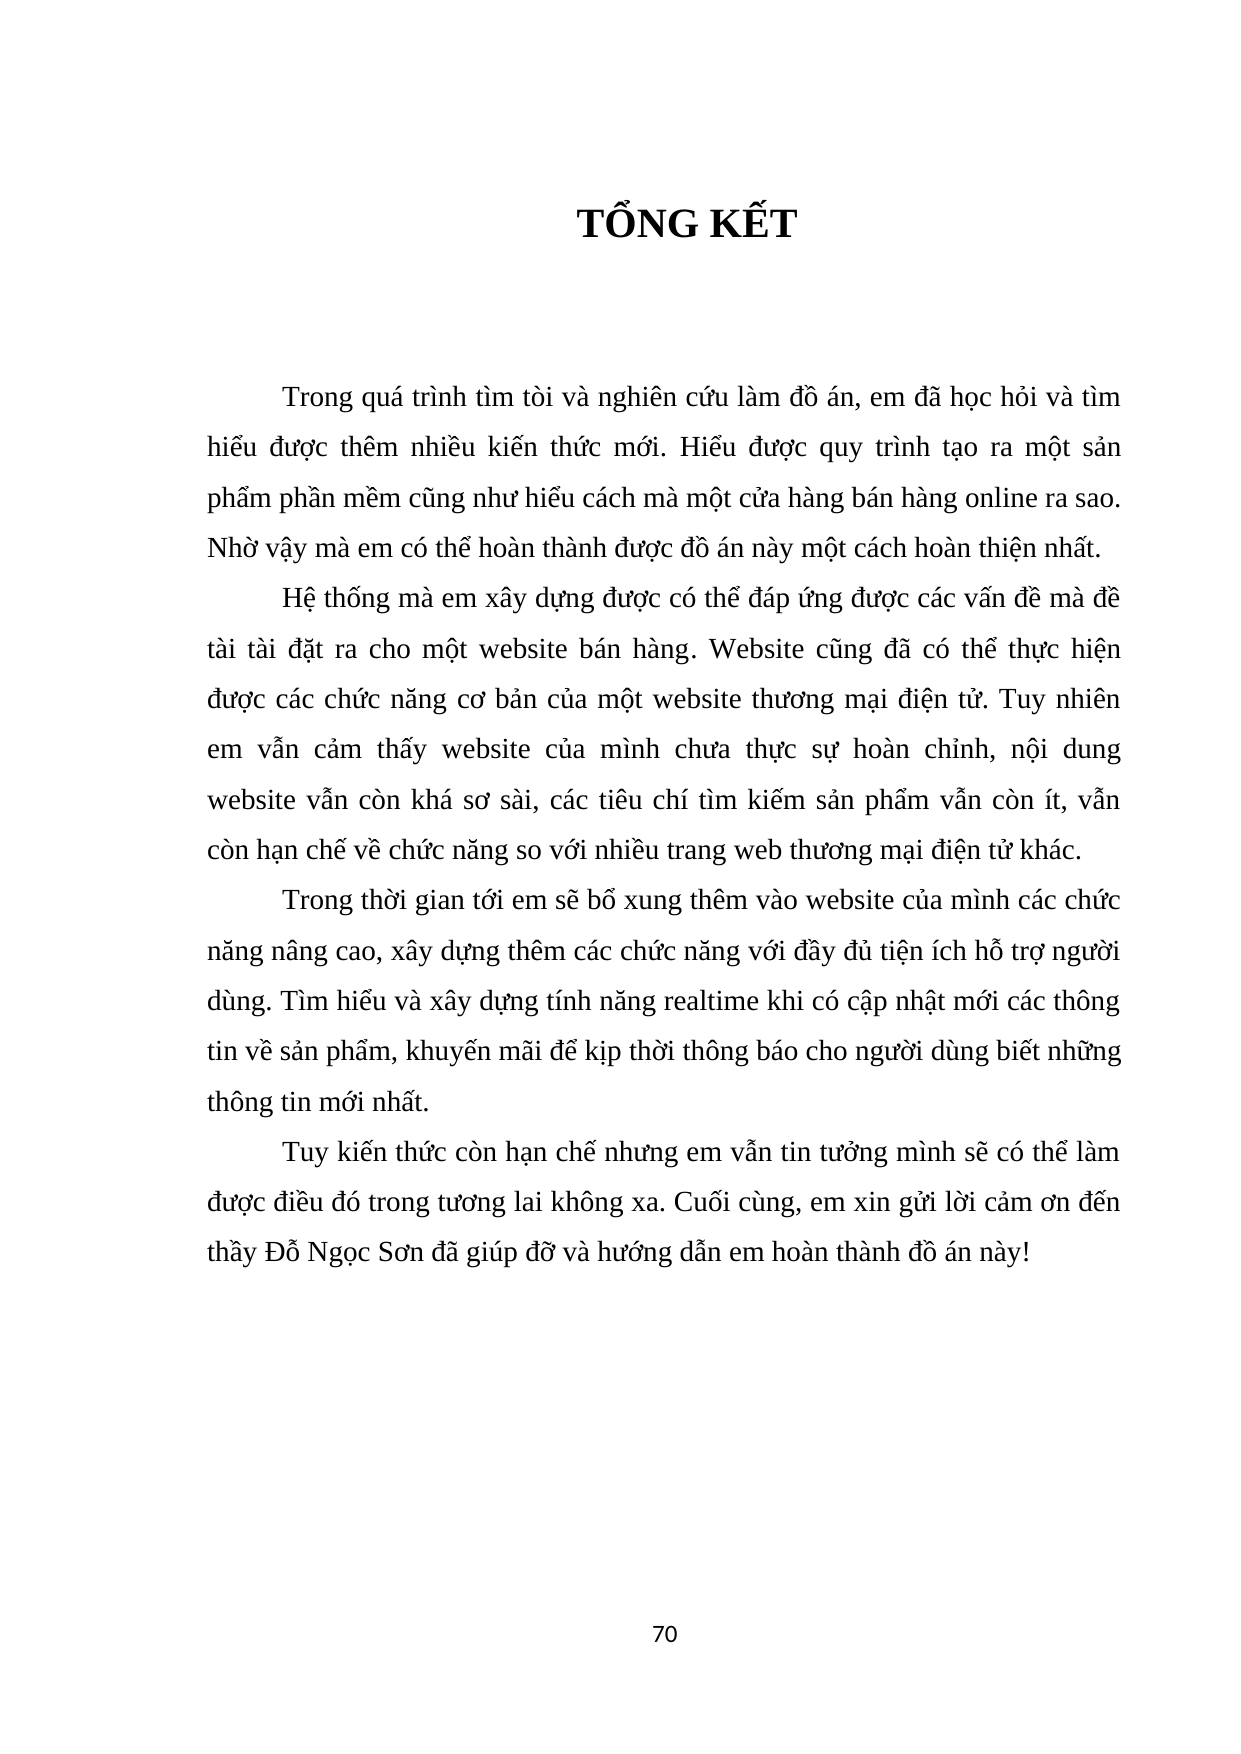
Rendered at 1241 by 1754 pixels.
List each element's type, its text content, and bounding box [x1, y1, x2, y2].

subtitle TỔNG KẾT [252, 198, 1122, 246]
text Tuy kiến thức còn hạn chế nhưng em vẫn tin tưởng mình sẽ có thể làm được điều đó trong tương lai không xa. Cuối cùng, em xin gửi lời cảm ơn đến thầy Đỗ Ngọc Sơn đã giúp đỡ và hướng dẫn em hoàn thành đồ án này! [207, 1134, 1122, 1268]
text Trong thời gian tới em sẽ bổ xung thêm vào website của mình các chức năng nâng cao, xây dựng thêm các chức năng với đầy đủ tiện ích hỗ trợ người dùng. Tìm hiểu và xây dựng tính năng realtime khi có cập nhật mới các thông tin về sản phẩm, khuyến mãi để kịp thời thông báo cho người dùng biết những thông tin mới nhất. [207, 882, 1122, 1117]
text Hệ thống mà em xây dựng được có thể đáp ứng được các vấn đề mà đề tài tài đặt ra cho một website bán hàng. Website cũng đã có thể thực hiện được các chức năng cơ bản của một website thương mại điện tử. Tuy nhiên em vẫn cảm thấy website của mình chưa thực sự hoàn chỉnh, nội dung website vẫn còn khá sơ sài, các tiêu chí tìm kiếm sản phẩm vẫn còn ít, vẫn còn hạn chế về chức năng so với nhiều trang web thương mại điện tử khác. [207, 581, 1122, 866]
text Trong quá trình tìm tòi và nghiên cứu làm đồ án, em đã học hỏi và tìm hiểu được thêm nhiều kiến thức mới. Hiểu được quy trình tạo ra một sản phẩm phần mềm cũng như hiểu cách mà một cửa hàng bán hàng online ra sao. Nhờ vậy mà em có thể hoàn thành được đồ án này một cách hoàn thiện nhất. [207, 379, 1122, 564]
